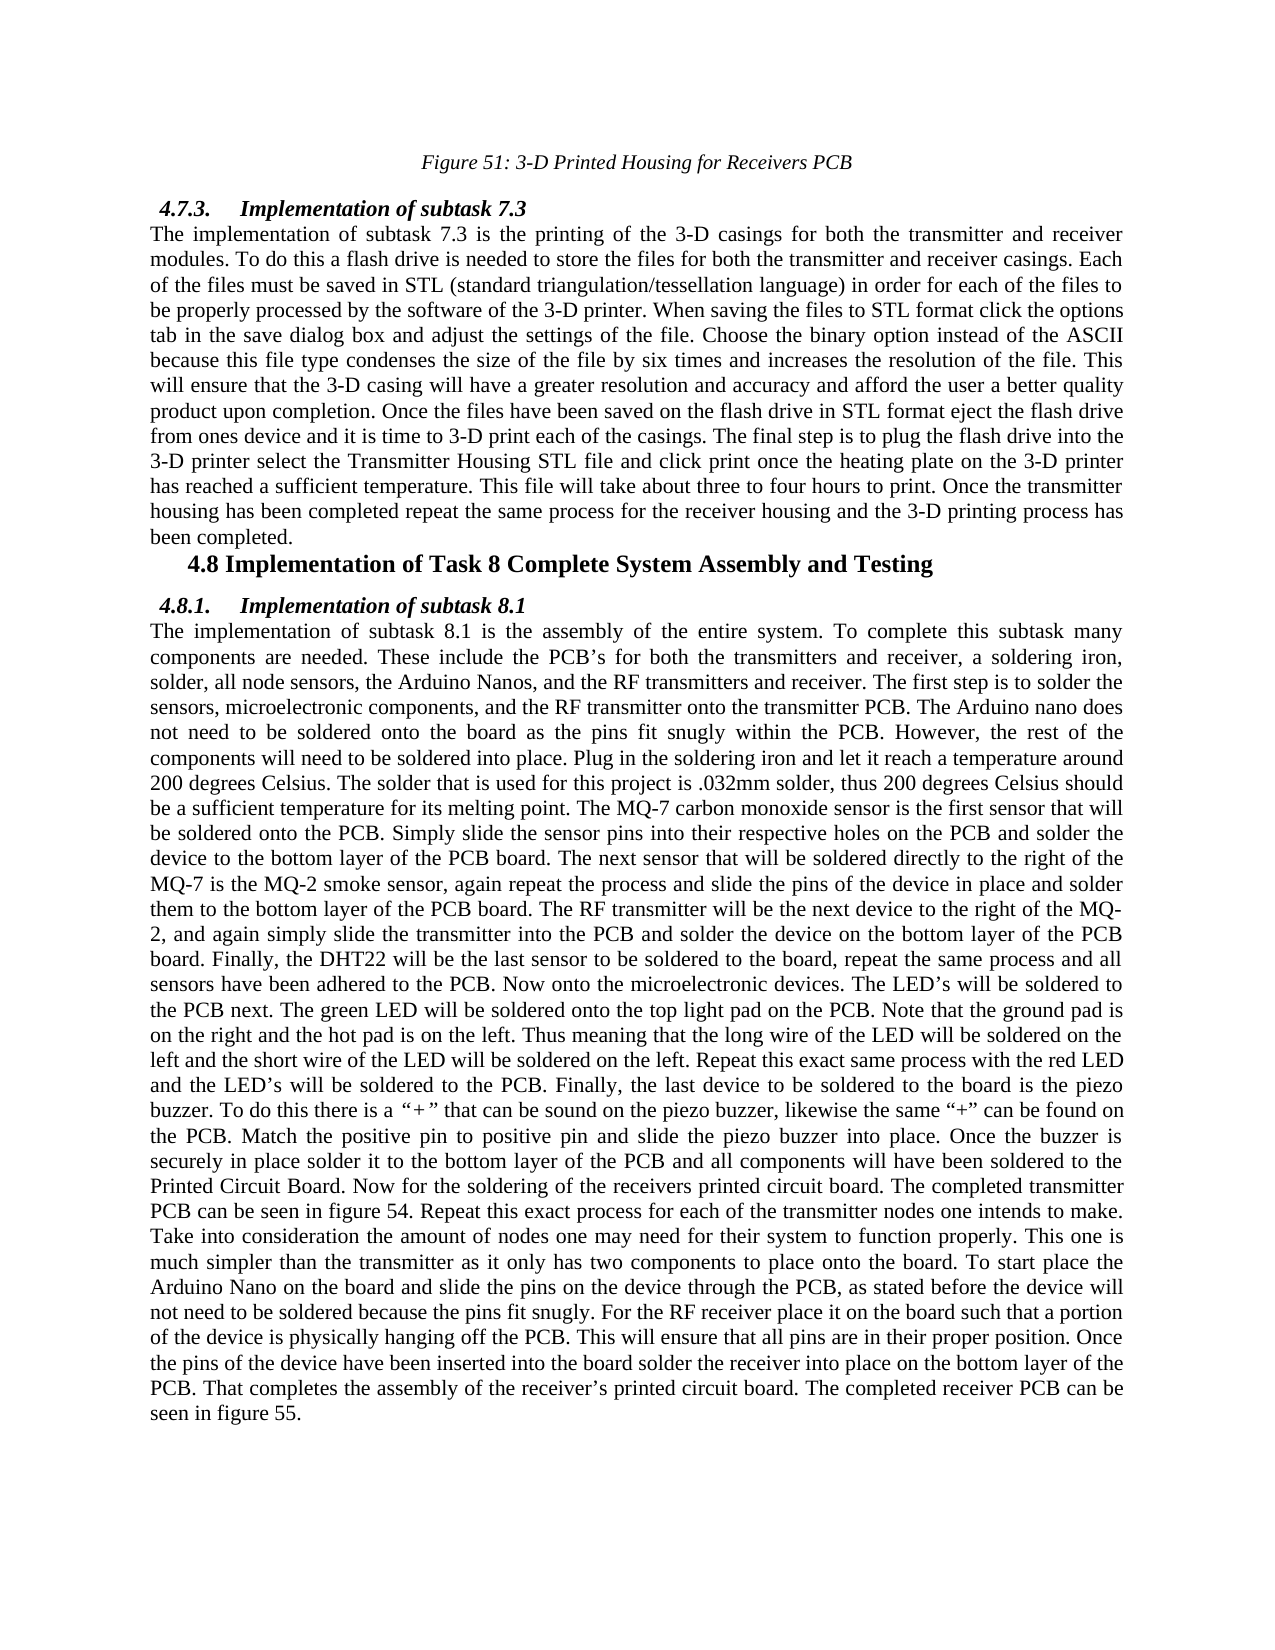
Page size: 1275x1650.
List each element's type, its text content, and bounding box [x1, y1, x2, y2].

list Implementation of subtask 7.3 [159, 195, 1125, 221]
subtitle Implementation of Task 8 Complete System Assembly and Testing [187, 549, 1125, 578]
text The implementation of subtask 8.1 is the assembly of the entire system. To complete this subtask many components are needed. These include the PCB’s for both the transmitters and receiver, a soldering iron, solder, all node sensors, the Arduino Nanos, and the RF transmitters and receiver. The first step is to solder the sensors, microelectronic components, and the RF transmitter onto the transmitter PCB. The Arduino nano does not need to be soldered onto the board as the pins fit snugly within the PCB. However, the rest of the components will need to be soldered into place. Plug in the soldering iron and let it reach a temperature around 200 degrees Celsius. The solder that is used for this project is .032mm solder, thus 200 degrees Celsius should be a sufficient temperature for its melting point. The MQ-7 carbon monoxide sensor is the first sensor that will be soldered onto the PCB. Simply slide the sensor pins into their respective holes on the PCB and solder the device to the bottom layer of the PCB board. The next sensor that will be soldered directly to the right of the MQ-7 is the MQ-2 smoke sensor, again repeat the process and slide the pins of the device in place and solder them to the bottom layer of the PCB board. The RF transmitter will be the next device to the right of the MQ-2, and again simply slide the transmitter into the PCB and solder the device on the bottom layer of the PCB board. Finally, the DHT22 will be the last sensor to be soldered to the board, repeat the same process and all sensors have been adhered to the PCB. Now onto the microelectronic devices. The LED’s will be soldered to the PCB next. The green LED will be soldered onto the top light pad on the PCB. Note that the ground pad is on the right and the hot pad is on the left. Thus meaning that the long wire of the LED will be soldered on the left and the short wire of the LED will be soldered on the left. Repeat this exact same process with the red LED and the LED’s will be soldered to the PCB. Finally, the last device to be soldered to the board is the piezo buzzer. To do this there is a “+” that can be sound on the piezo buzzer, likewise the same “+” can be found on the PCB. Match the positive pin to positive pin and slide the piezo buzzer into place. Once the buzzer is securely in place solder it to the bottom layer of the PCB and all components will have been soldered to the Printed Circuit Board. Now for the soldering of the receivers printed circuit board. The completed transmitter PCB can be seen in figure 54. Repeat this exact process for each of the transmitter nodes one intends to make. Take into consideration the amount of nodes one may need for their system to function properly. This one is much simpler than the transmitter as it only has two components to place onto the board. To start place the Arduino Nano on the board and slide the pins on the device through the PCB, as stated before the device will not need to be soldered because the pins fit snugly. For the RF receiver place it on the board such that a portion of the device is physically hanging off the PCB. This will ensure that all pins are in their proper position. Once the pins of the device have been inserted into the board solder the receiver into place on the bottom layer of the PCB. That completes the assembly of the receiver’s printed circuit board. The completed receiver PCB can be seen in figure 55. [150, 618, 1125, 1425]
text Figure 51: 3-D Printed Housing for Receivers PCB [150, 150, 1125, 174]
list Implementation of subtask 8.1 [159, 592, 1125, 618]
text The implementation of subtask 7.3 is the printing of the 3-D casings for both the transmitter and receiver modules. To do this a flash drive is needed to store the files for both the transmitter and receiver casings. Each of the files must be saved in STL (standard triangulation/tessellation language) in order for each of the files to be properly processed by the software of the 3-D printer. When saving the files to STL format click the options tab in the save dialog box and adjust the settings of the file. Choose the binary option instead of the ASCII because this file type condenses the size of the file by six times and increases the resolution of the file. This will ensure that the 3-D casing will have a greater resolution and accuracy and afford the user a better quality product upon completion. Once the files have been saved on the flash drive in STL format eject the flash drive from ones device and it is time to 3-D print each of the casings. The final step is to plug the flash drive into the 3-D printer select the Transmitter Housing STL file and click print once the heating plate on the 3-D printer has reached a sufficient temperature. This file will take about three to four hours to print. Once the transmitter housing has been completed repeat the same process for the receiver housing and the 3-D printing process has been completed. [150, 221, 1125, 549]
